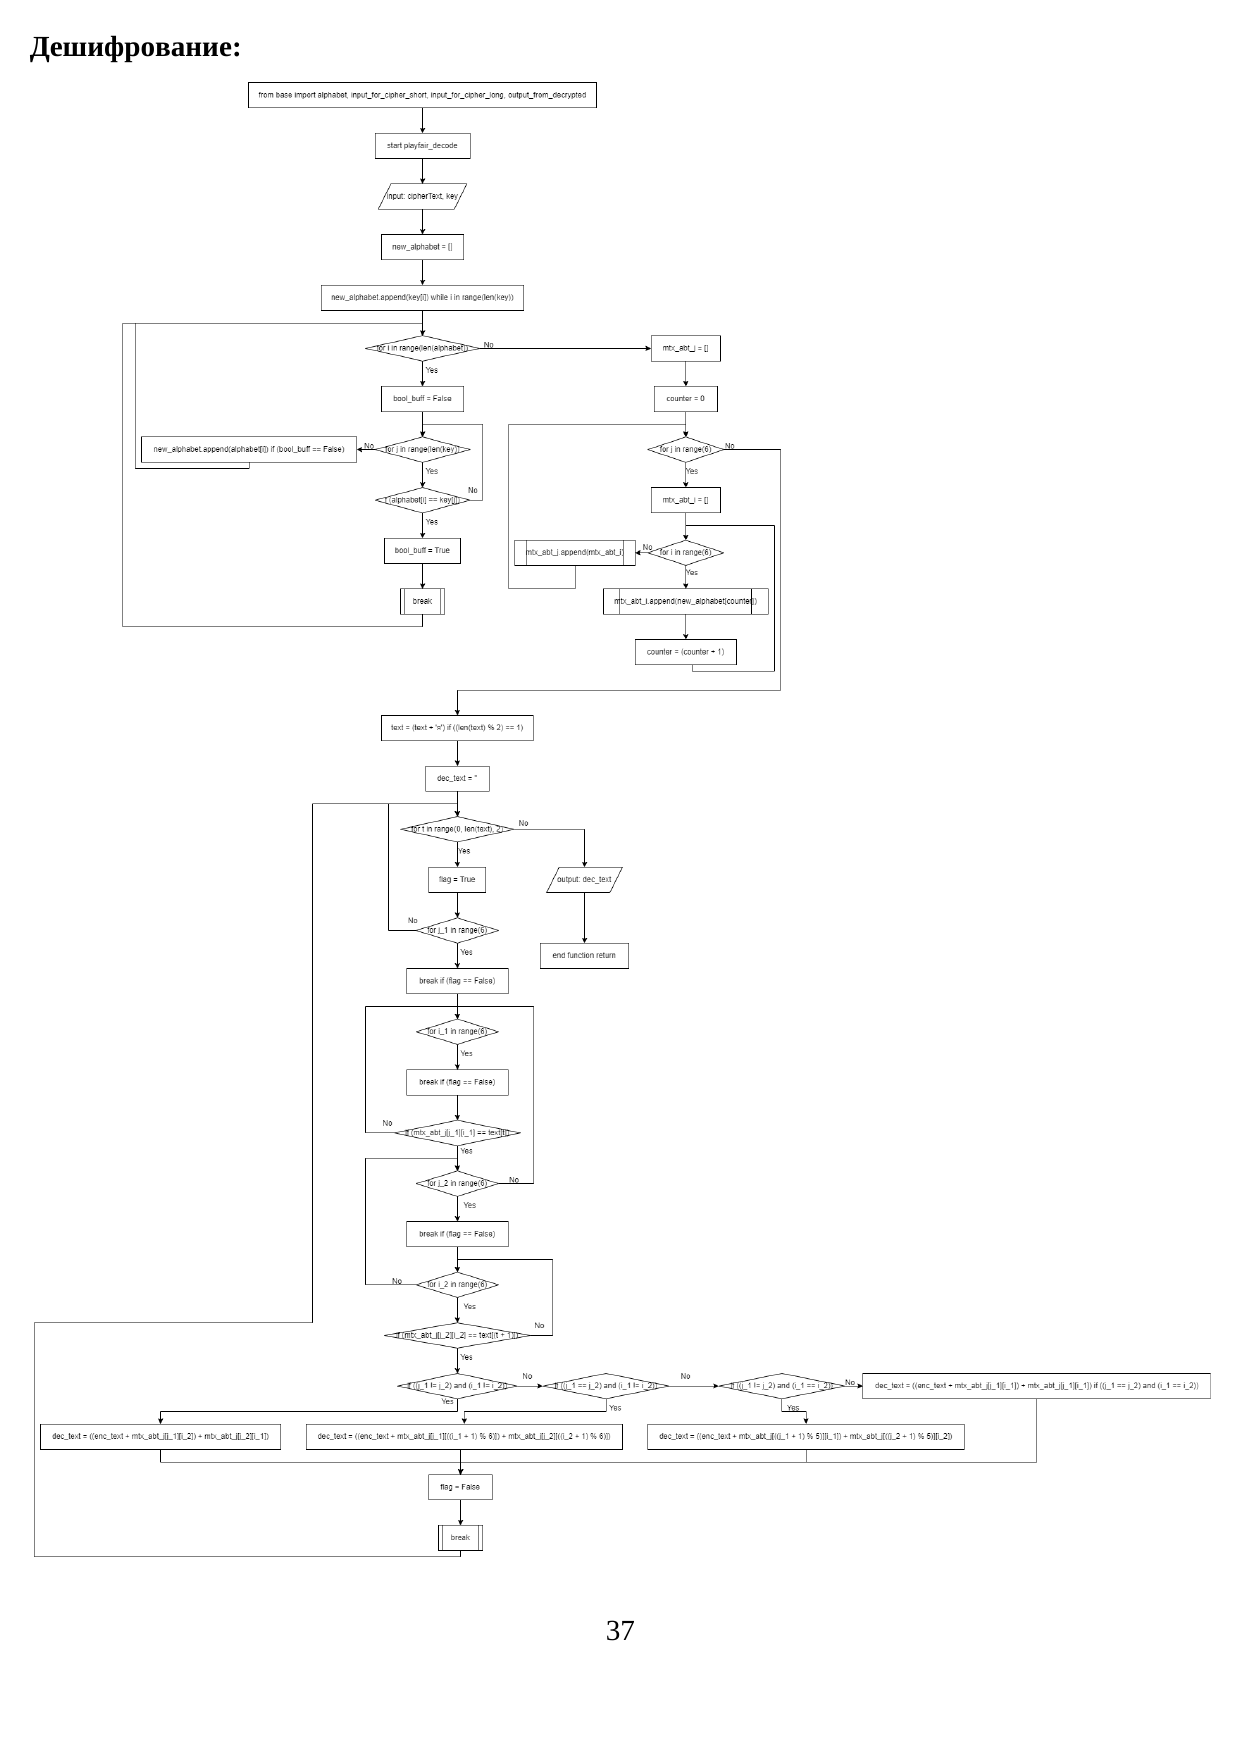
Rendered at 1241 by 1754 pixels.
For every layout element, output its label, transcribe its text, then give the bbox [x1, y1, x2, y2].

picture [29, 82, 1211, 1562]
text Дешифрование: [29, 29, 1211, 63]
